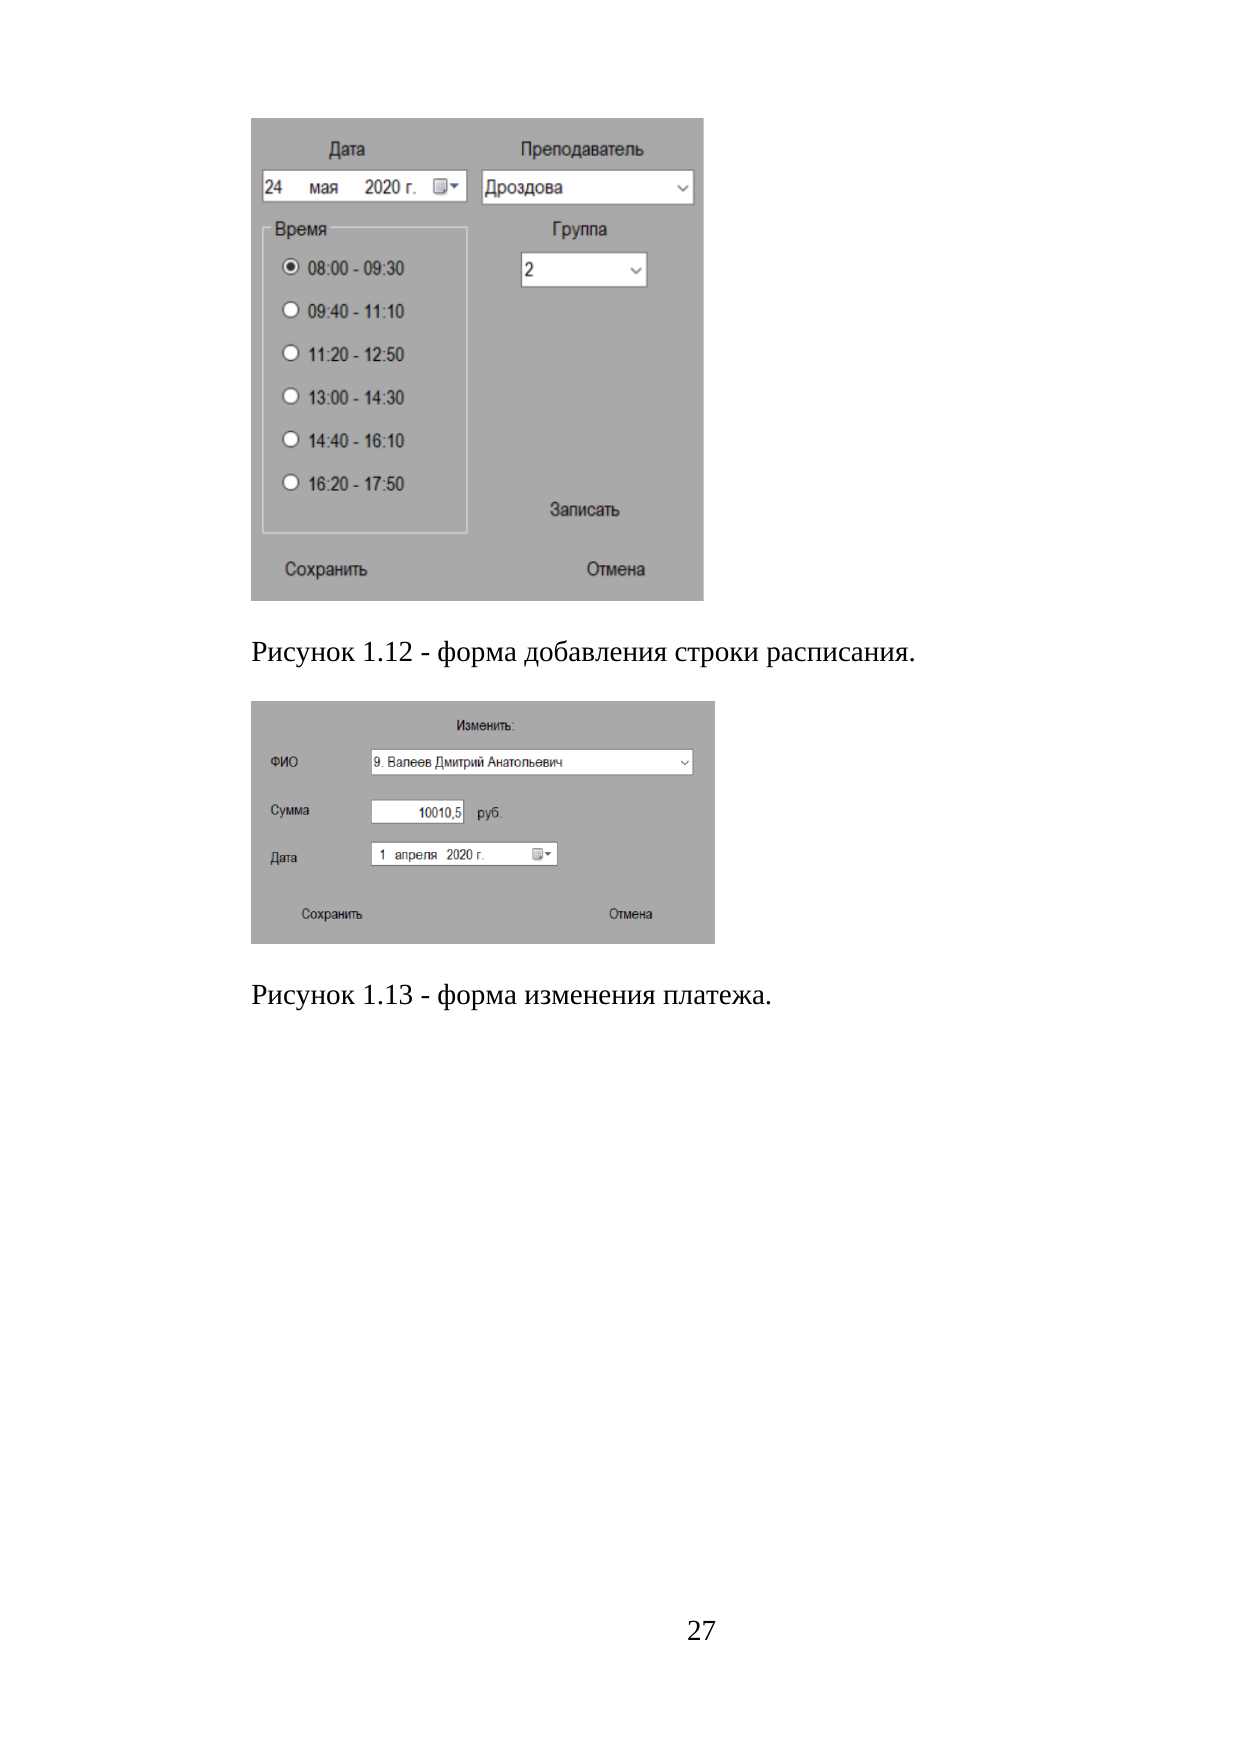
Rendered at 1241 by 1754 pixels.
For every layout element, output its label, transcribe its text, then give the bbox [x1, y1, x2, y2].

picture [251, 701, 715, 944]
text Рисунок 1.13 - форма изменения платежа. [177, 977, 1152, 1011]
picture [251, 118, 704, 601]
text Рисунок 1.12 - форма добавления строки расписания. [177, 634, 1152, 668]
